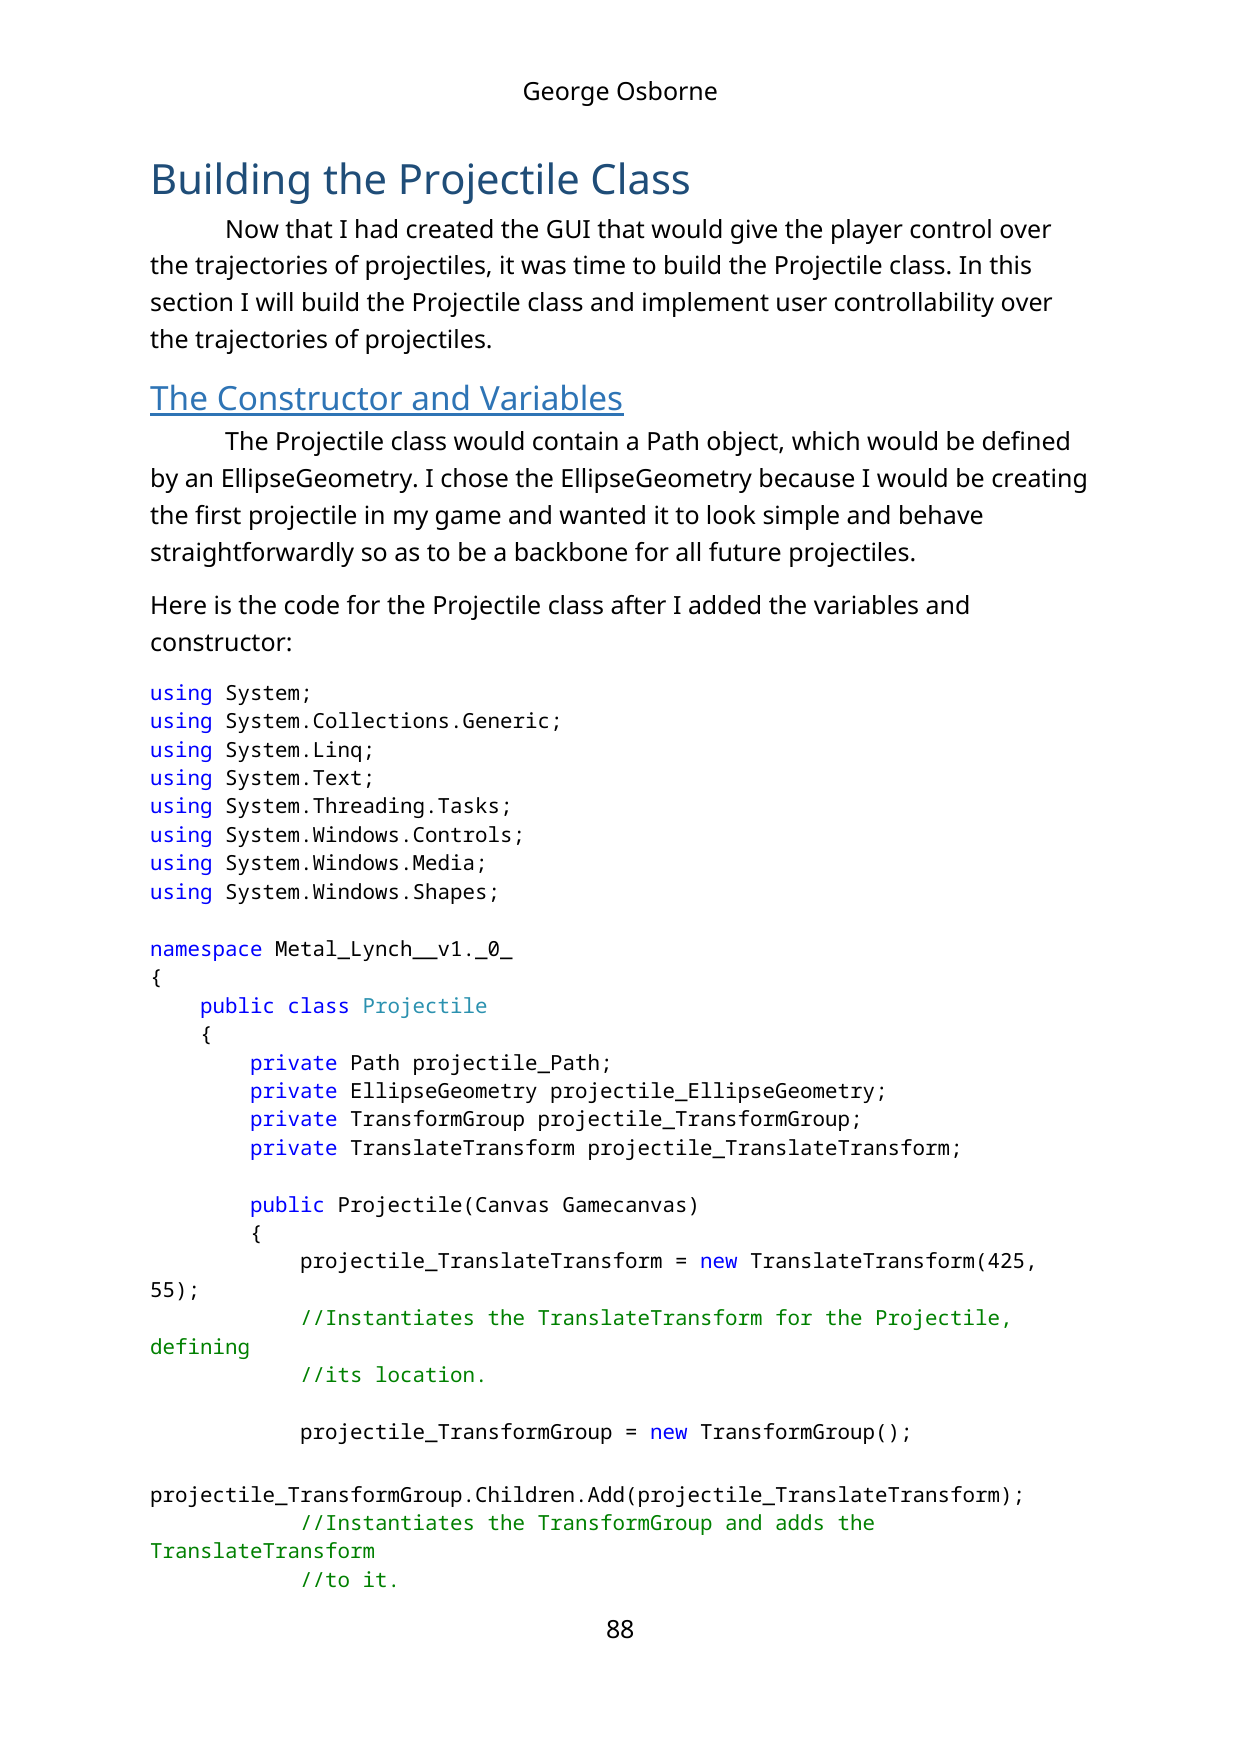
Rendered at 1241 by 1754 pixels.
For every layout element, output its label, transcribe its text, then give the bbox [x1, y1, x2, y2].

text public class Projectile [150, 991, 1090, 1019]
text { [150, 1019, 1090, 1048]
text using System.Windows.Media; [150, 848, 1090, 877]
text //to it. [150, 1565, 1090, 1593]
text Here is the code for the Projectile class after I added the variables and constructor: [150, 588, 1090, 658]
text using System.Collections.Generic; [150, 706, 1090, 735]
text projectile_TransformGroup = new TransformGroup(); [150, 1417, 1090, 1446]
text { [150, 1218, 1090, 1247]
text private TransformGroup projectile_TransformGroup; [150, 1104, 1090, 1133]
text using System.Threading.Tasks; [150, 792, 1090, 820]
text using System.Text; [150, 763, 1090, 792]
text projectile_TranslateTransform = new TranslateTransform(425, 55); [150, 1247, 1090, 1303]
text using System.Windows.Shapes; [150, 877, 1090, 905]
text namespace Metal_Lynch__v1._0_ [150, 934, 1090, 962]
text { [150, 962, 1090, 991]
text projectile_TransformGroup.Children.Add(projectile_TranslateTransform); [150, 1446, 1090, 1508]
text The Projectile class would contain a Path object, which would be defined by an EllipseGeometry. I chose the EllipseGeometry because I would be creating the first projectile in my game and wanted it to look simple and behave straightforwardly so as to be a backbone for all future projectiles. [150, 424, 1090, 568]
text private TranslateTransform projectile_TranslateTransform; [150, 1133, 1090, 1161]
text private EllipseGeometry projectile_EllipseGeometry; [150, 1076, 1090, 1104]
text using System; [150, 678, 1090, 706]
text Now that I had created the GUI that would give the player control over the trajectories of projectiles, it was time to build the Projectile class. In this section I will build the Projectile class and implement user controllability over the trajectories of projectiles. [150, 211, 1090, 356]
subtitle Building the Projectile Class [150, 150, 1090, 207]
text //its location. [150, 1360, 1090, 1389]
text //Instantiates the TranslateTransform for the Projectile, defining [150, 1303, 1090, 1360]
subtitle The Constructor and Variables [150, 375, 1090, 420]
text using System.Linq; [150, 735, 1090, 763]
text //Instantiates the TransformGroup and adds the TranslateTransform [150, 1508, 1090, 1565]
text private Path projectile_Path; [150, 1048, 1090, 1076]
text using System.Windows.Controls; [150, 820, 1090, 848]
text public Projectile(Canvas Gamecanvas) [150, 1190, 1090, 1218]
